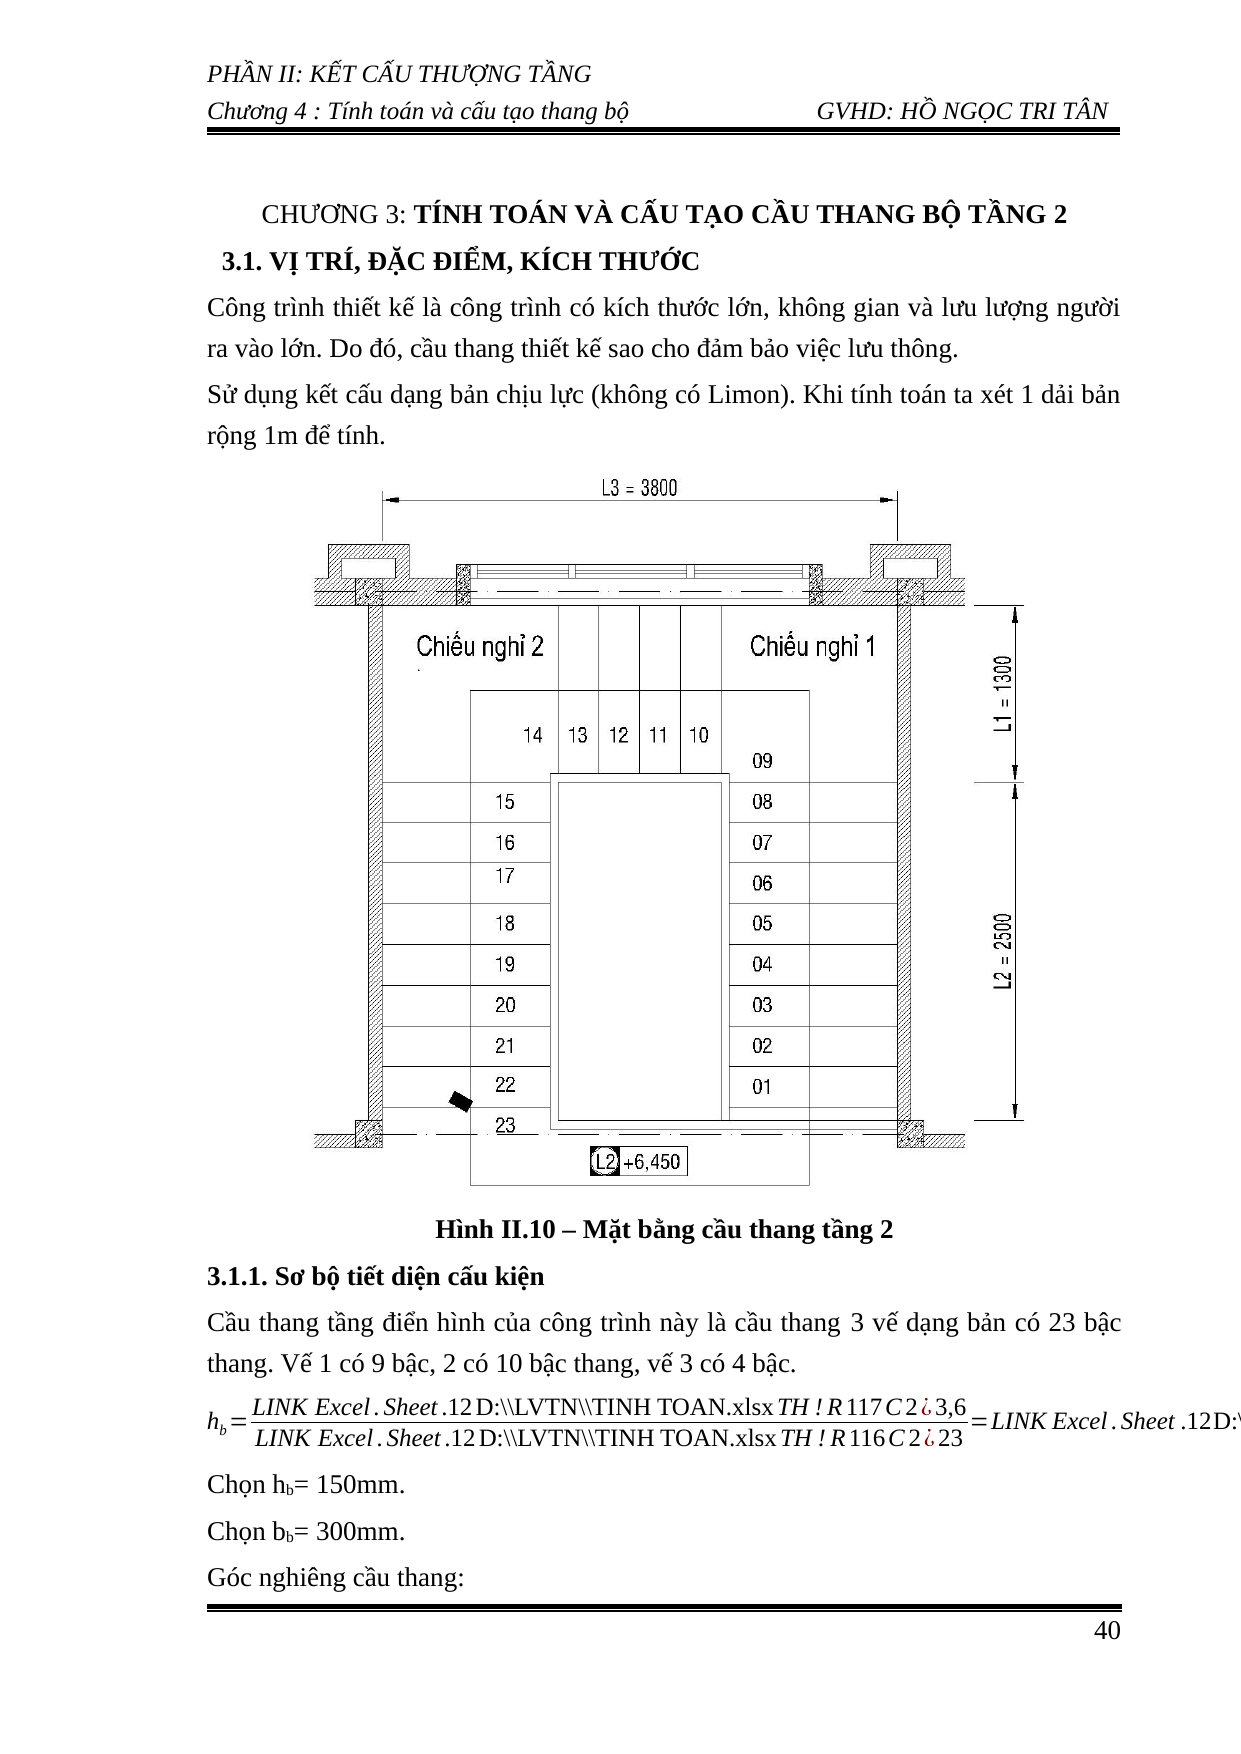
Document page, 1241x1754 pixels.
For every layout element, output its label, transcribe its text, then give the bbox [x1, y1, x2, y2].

text Góc nghiêng cầu thang: [207, 1561, 1122, 1592]
subtitle Vị trí, đặc điểm, kích thước [222, 244, 1122, 276]
text Chọn hb= 150mm. [207, 1468, 1122, 1499]
text Chọn bb= 300mm. [207, 1515, 1122, 1546]
text Cầu thang tầng điển hình của công trình này là cầu thang 3 vế dạng bản có 23 bậc thang. Vế 1 có 9 bậc, 2 có 10 bậc thang, vế 3 có 4 bậc. [207, 1306, 1122, 1378]
text Công trình thiết kế là công trình có kích thước lớn, không gian và lưu lượng người ra vào lớn. Do đó, cầu thang thiết kế sao cho đảm bảo việc lưu thông. [207, 291, 1122, 363]
subtitle TÍNH TOÁN VÀ CẤU TẠO CẦU THANG BỘ TẦNG 2 [207, 198, 1122, 229]
text Sử dụng kết cấu dạng bản chịu lực (không có Limon). Khi tính toán ta xét 1 dải bản rộng 1m để tính. [207, 378, 1122, 450]
subtitle Sơ bộ tiết diện cấu kiện [207, 1260, 1122, 1291]
picture [206, 465, 1122, 1198]
